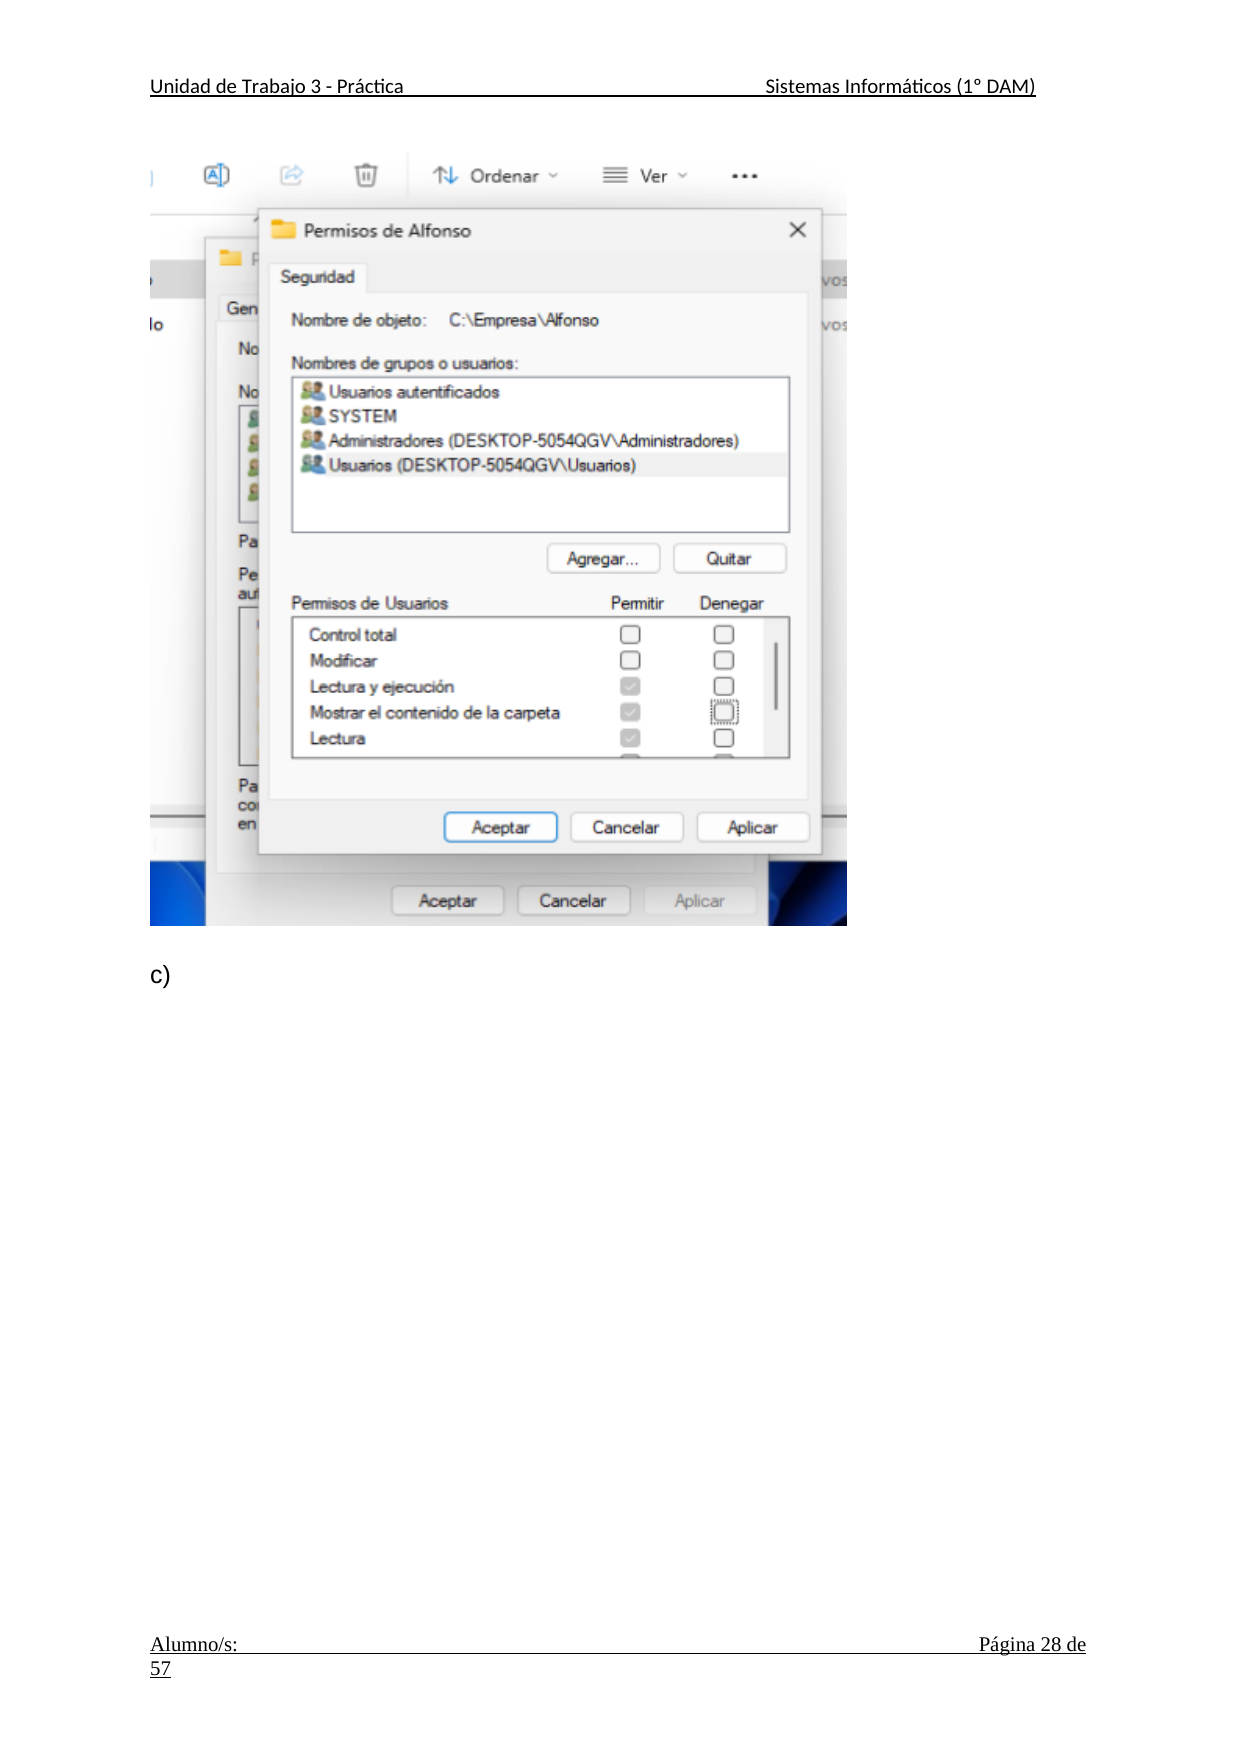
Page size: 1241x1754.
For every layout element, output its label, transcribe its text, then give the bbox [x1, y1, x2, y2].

picture [150, 147, 847, 926]
text c) [150, 960, 1087, 988]
